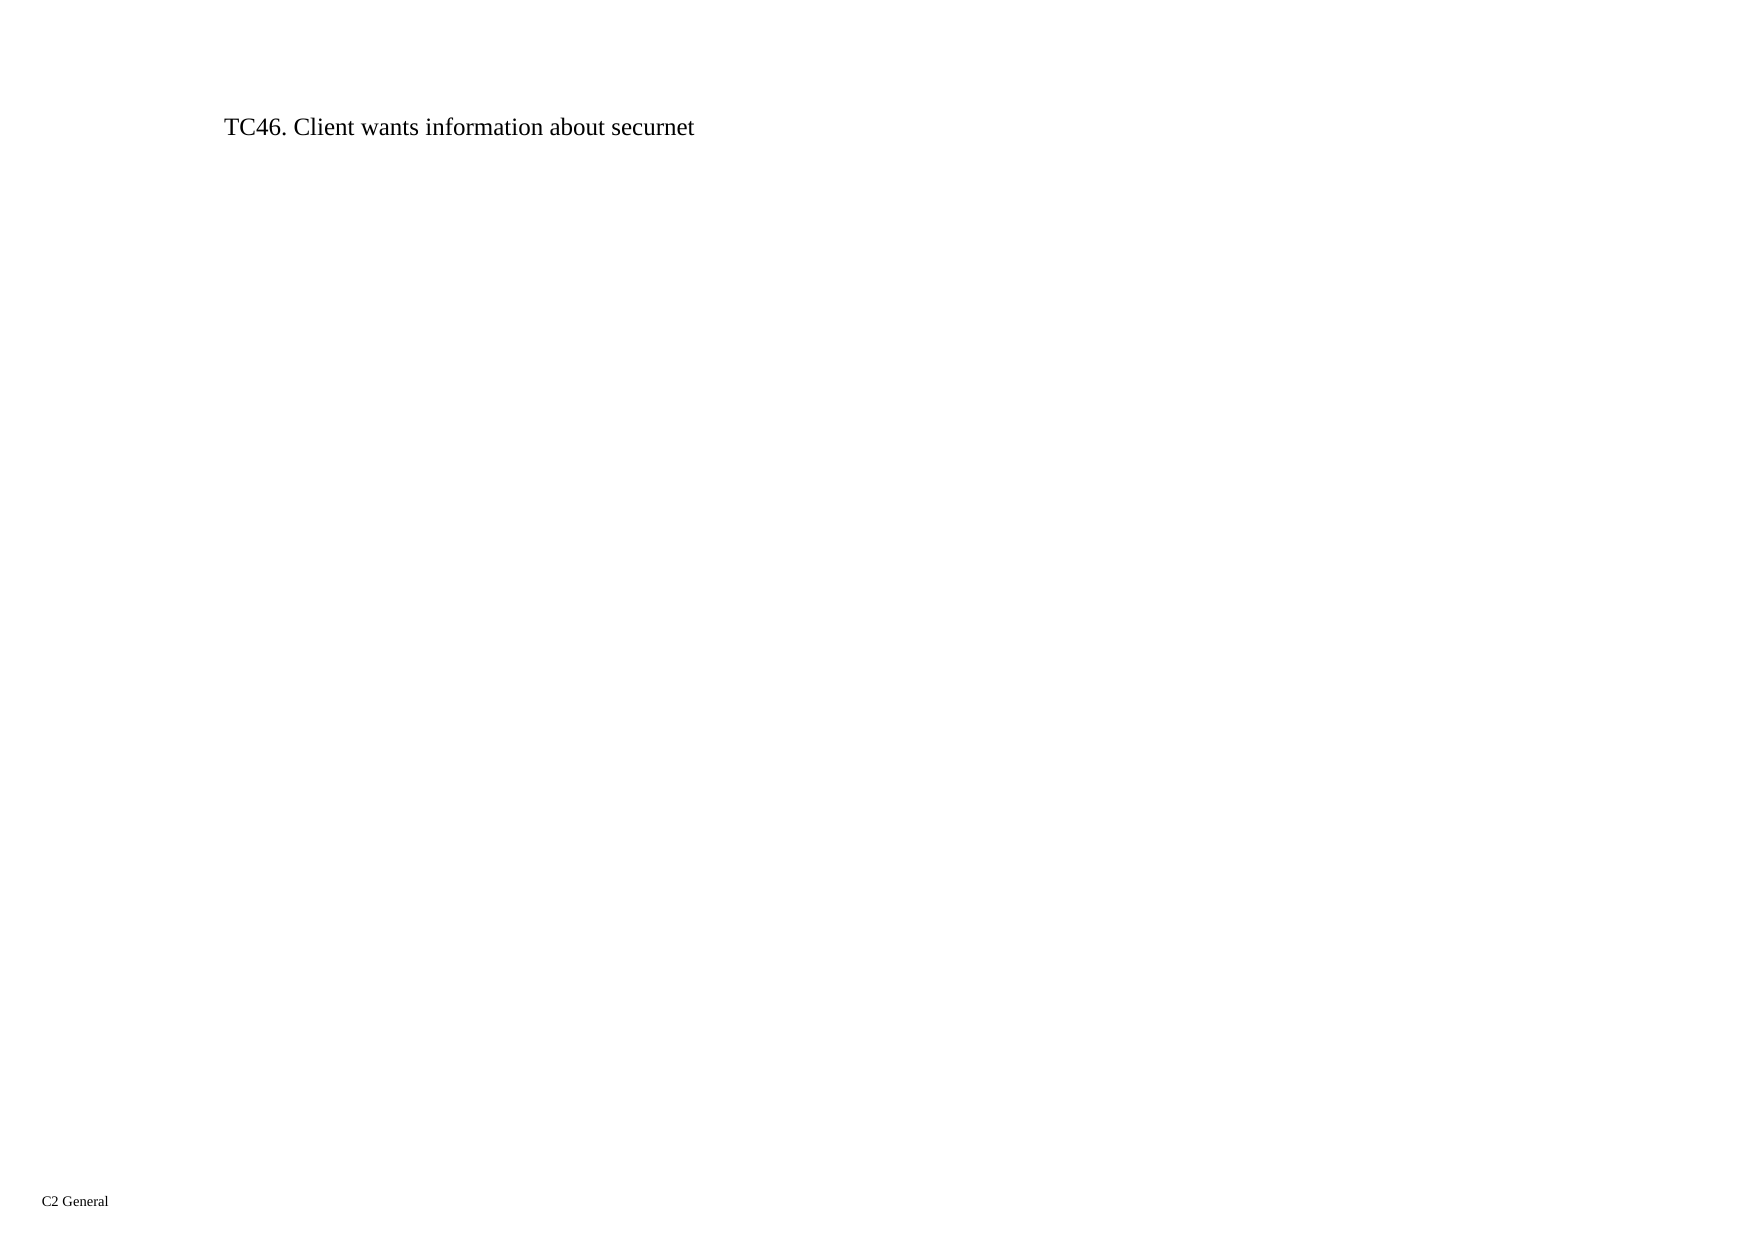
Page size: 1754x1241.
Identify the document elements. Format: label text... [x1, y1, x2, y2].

text TC46. Client wants information about securnet [150, 112, 1604, 141]
